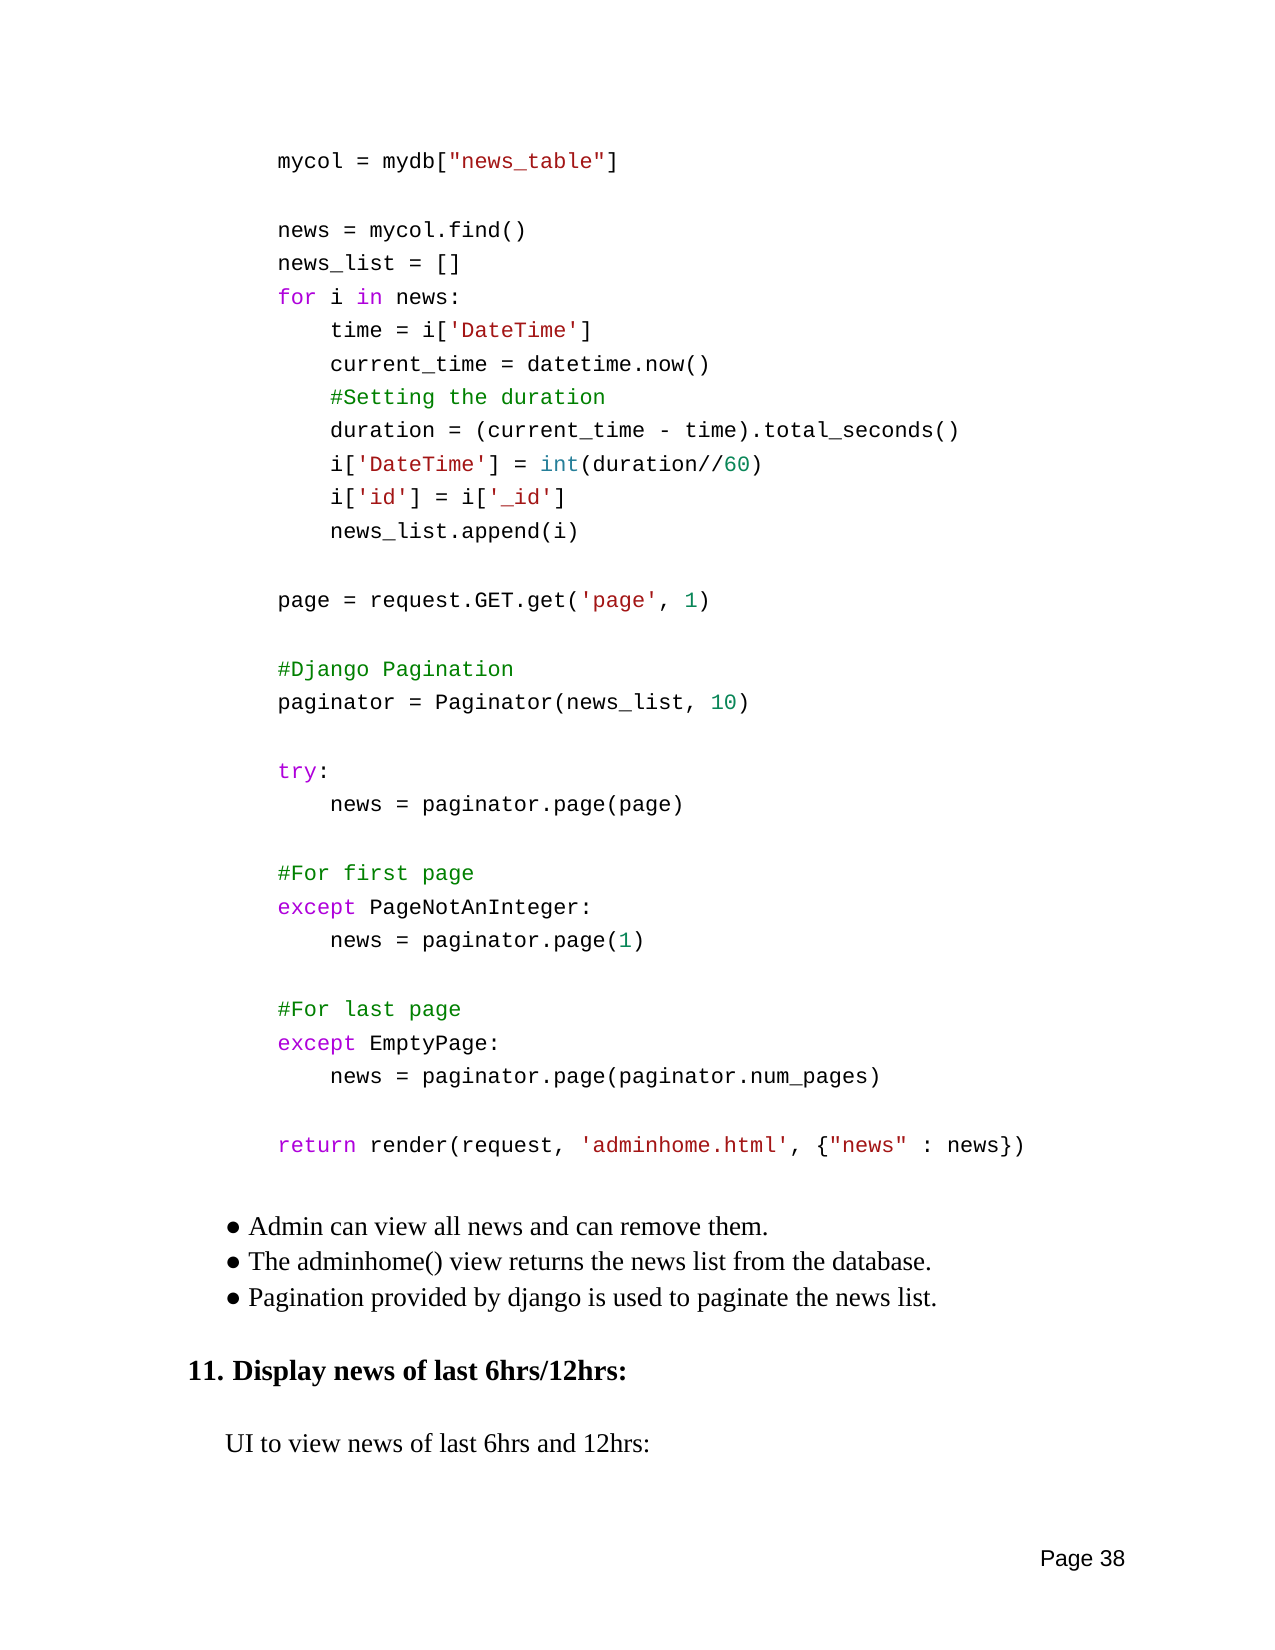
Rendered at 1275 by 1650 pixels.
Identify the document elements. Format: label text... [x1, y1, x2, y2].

text news = mycol.find() [225, 219, 1125, 244]
text return render(request, 'adminhome.html', {"news" : news}) [225, 1134, 1125, 1159]
text #Setting the duration [225, 386, 1125, 411]
text #For first page [225, 863, 1125, 887]
text for i in news: [225, 286, 1125, 311]
text ● The adminhome() view returns the news list from the database. [225, 1245, 1125, 1277]
list Display news of last 6hrs/12hrs: [187, 1353, 1125, 1386]
text except PageNotAnInteger: [225, 896, 1125, 921]
text news = paginator.page(1) [225, 929, 1125, 954]
text ● Admin can view all news and can remove them. [225, 1210, 1125, 1241]
text time = i['DateTime'] [225, 319, 1125, 344]
text current_time = datetime.now() [225, 353, 1125, 377]
text i['DateTime'] = int(duration//60) [225, 453, 1125, 478]
text paginator = Paginator(news_list, 10) [225, 691, 1125, 716]
text mycol = mydb["news_table"] [225, 150, 1125, 175]
text UI to view news of last 6hrs and 12hrs: [225, 1427, 1125, 1458]
text news = paginator.page(paginator.num_pages) [225, 1065, 1125, 1090]
text news_list = [] [225, 252, 1125, 277]
text except EmptyPage: [225, 1032, 1125, 1057]
text duration = (current_time - time).total_seconds() [225, 419, 1125, 444]
text #Django Pagination [225, 658, 1125, 683]
text i['id'] = i['_id'] [225, 486, 1125, 511]
text news_list.append(i) [225, 520, 1125, 545]
text news = paginator.page(page) [225, 794, 1125, 818]
text #For last page [225, 998, 1125, 1023]
text page = request.GET.get('page', 1) [225, 589, 1125, 614]
text ● Pagination provided by django is used to paginate the news list. [225, 1281, 1125, 1312]
text try: [225, 760, 1125, 785]
